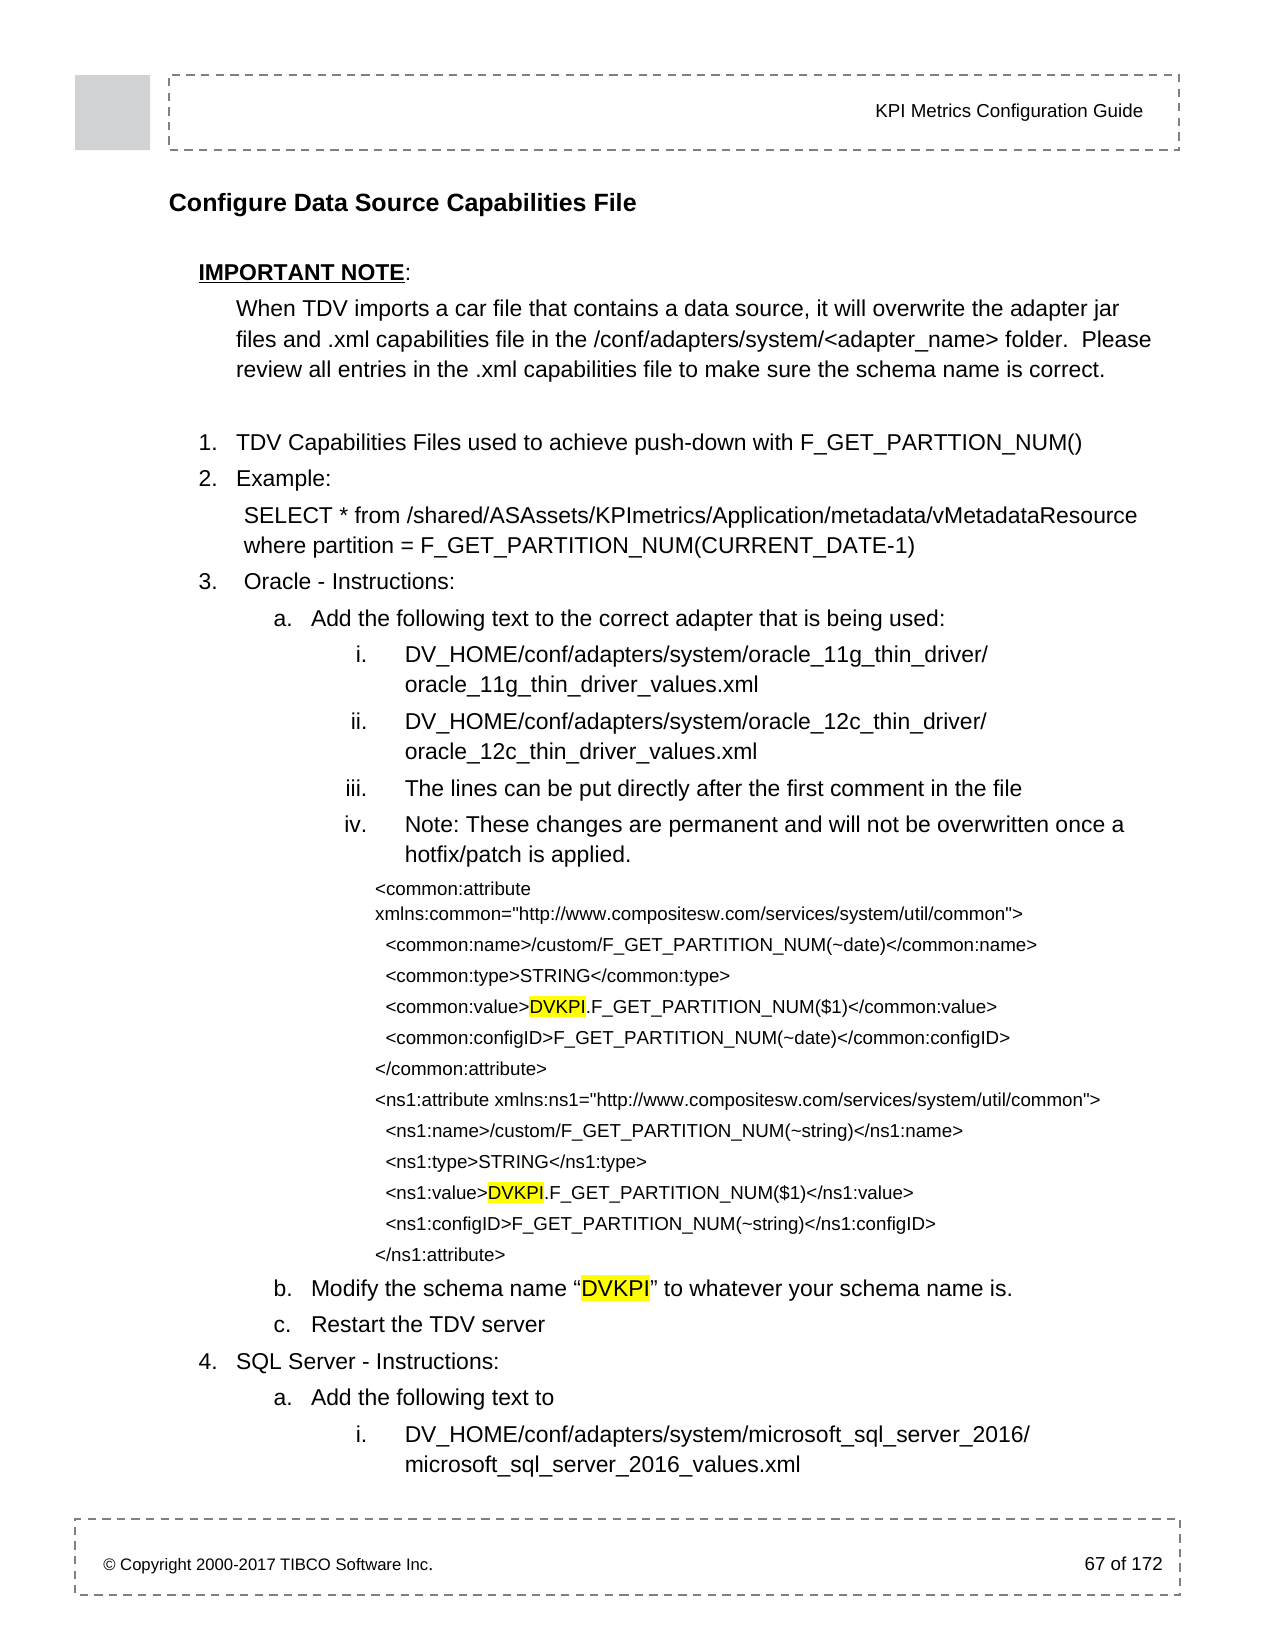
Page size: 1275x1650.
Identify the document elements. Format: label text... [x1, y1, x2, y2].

text <ns1:name>/custom/F_GET_PARTITION_NUM(~string)</ns1:name> [375, 1120, 1161, 1141]
list Modify the schema name “DVKPI” to whatever your schema name is. [273, 1275, 581, 1301]
text <common:attribute xmlns:common="http://www.compositesw.com/services/system/util/common"> [375, 878, 1161, 924]
list DV_HOME/conf/adapters/system/oracle_11g_thin_driver/ oracle_11g_thin_driver_values.xml [367, 641, 1161, 698]
text </ns1:attribute> [375, 1244, 1161, 1266]
list Note: These changes are permanent and will not be overwritten once a hotfix/patch is applied. [367, 811, 1161, 868]
text </common:attribute> [375, 1058, 1161, 1079]
text <ns1:type>STRING</ns1:type> [375, 1151, 1161, 1172]
list DV_HOME/conf/adapters/system/oracle_12c_thin_driver/ oracle_12c_thin_driver_values.xml [367, 708, 1161, 764]
list TDV Capabilities Files used to achieve push-down with F_GET_PARTTION_NUM() [198, 429, 1161, 455]
list The lines can be put directly after the first comment in the file [367, 774, 1161, 801]
text SELECT * from /shared/ASAssets/KPImetrics/Application/metadata/vMetadataResource where partition = F_GET_PARTITION_NUM(CURRENT_DATE-1) [244, 502, 1161, 558]
list DV_HOME/conf/adapters/system/microsoft_sql_server_2016/ microsoft_sql_server_2016_values.xml [367, 1421, 1161, 1477]
text <ns1:value>DVKPI.F_GET_PARTITION_NUM($1)</ns1:value> [544, 1182, 1161, 1203]
text <common:value>DVKPI.F_GET_PARTITION_NUM($1)</common:value> [586, 996, 1161, 1017]
list Modify the schema name “DVKPI” to whatever your schema name is. [650, 1275, 1161, 1301]
text <common:configID>F_GET_PARTITION_NUM(~date)</common:configID> [375, 1027, 1161, 1048]
text IMPORTANT NOTE: [198, 259, 1161, 285]
list Add the following text to the correct adapter that is being used: [273, 605, 1161, 631]
text <common:type>STRING</common:type> [375, 964, 1161, 986]
text <common:name>/custom/F_GET_PARTITION_NUM(~date)</common:name> [375, 933, 1161, 955]
subtitle Configure Data Source Capabilities File [169, 187, 1162, 216]
list Add the following text to [273, 1384, 1161, 1411]
list Restart the TDV server [273, 1311, 1161, 1338]
text When TDV imports a car file that contains a data source, it will overwrite the adapter jar files and .xml capabilities file in the /conf/adapters/system/<adapter_name> folder. Please review all entries in the .xml capabilities file to make sure the schema name is correct. [236, 295, 1161, 382]
list Example: [198, 465, 1161, 492]
list Oracle - Instructions: [198, 568, 1161, 595]
text <ns1:attribute xmlns:ns1="http://www.compositesw.com/services/system/util/common"> [375, 1089, 1161, 1110]
text <ns1:configID>F_GET_PARTITION_NUM(~string)</ns1:configID> [375, 1213, 1161, 1234]
list SQL Server - Instructions: [198, 1348, 1161, 1374]
